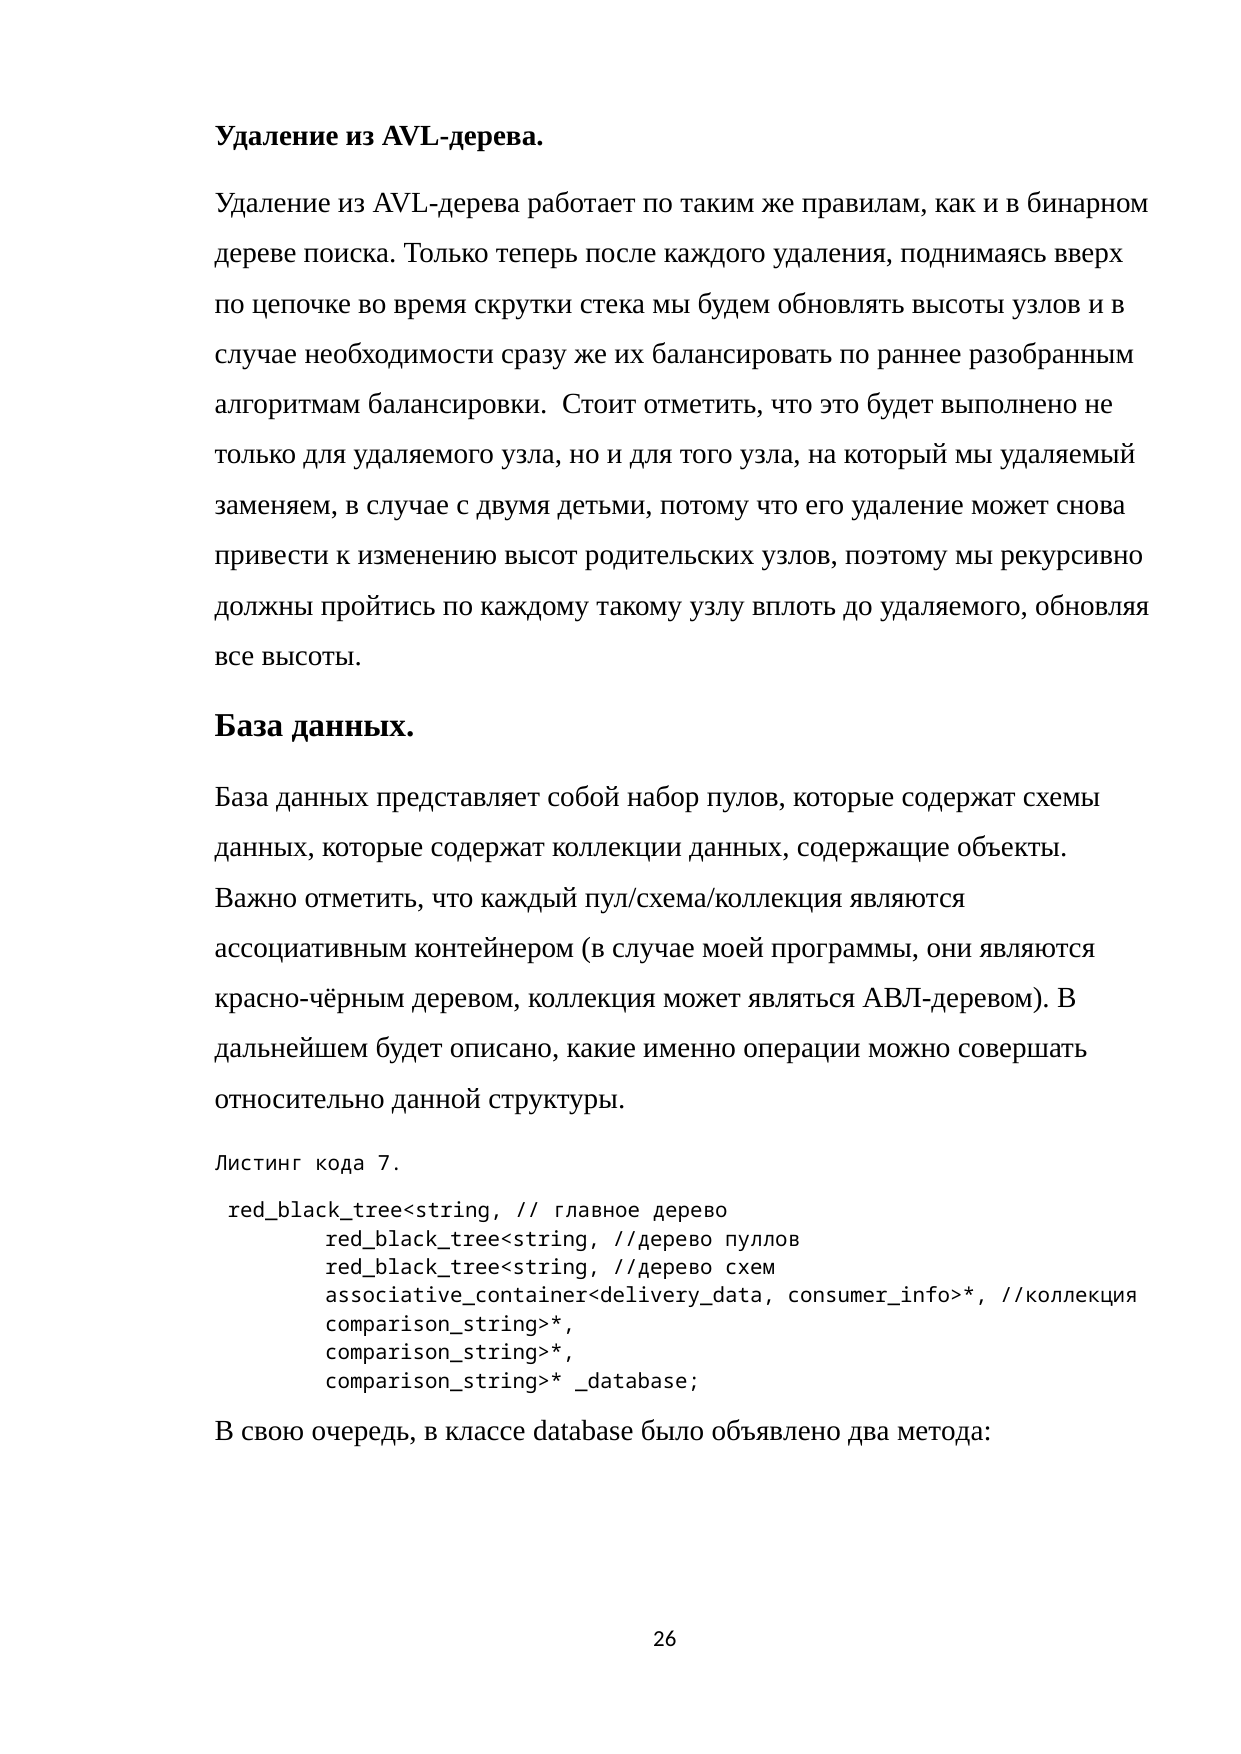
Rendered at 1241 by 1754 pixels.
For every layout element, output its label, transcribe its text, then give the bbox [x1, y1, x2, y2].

text Удаление из AVL-дерева. [214, 118, 1152, 152]
text comparison_string>* _database; [215, 1366, 1152, 1394]
text Удаление из AVL-дерева работает по таким же правилам, как и в бинарном дереве поиска. Только теперь после каждого удаления, поднимаясь вверх по цепочке во время скрутки стека мы будем обновлять высоты узлов и в случае необходимости сразу же их балансировать по раннее разобранным алгоритмам балансировки. Стоит отметить, что это будет выполнено не только для удаляемого узла, но и для того узла, на который мы удаляемый заменяем, в случае с двумя детьми, потому что его удаление может снова привести к изменению высот родительских узлов, поэтому мы рекурсивно должны пройтись по каждому такому узлу вплоть до удаляемого, обновляя все высоты. [214, 185, 1152, 671]
text comparison_string>*, [177, 1337, 1152, 1366]
text В свою очередь, в классе database было объявлено два метода: [214, 1413, 1152, 1447]
text База данных представляет собой набор пулов, которые содержат схемы данных, которые содержат коллекции данных, содержащие объекты. Важно отметить, что каждый пул/схема/коллекция являются ассоциативным контейнером (в случае моей программы, они являются красно-чёрным деревом, коллекция может являться АВЛ-деревом). В дальнейшем будет описано, какие именно операции можно совершать относительно данной структуры. [214, 779, 1152, 1114]
text Листинг кода 7. [215, 1148, 1152, 1176]
text red_black_tree<string, // главное дерево [177, 1195, 1152, 1224]
text associative_container<delivery_data, consumer_info>*, //коллекция [177, 1281, 1152, 1309]
text red_black_tree<string, //дерево схем [177, 1252, 1152, 1281]
text База данных. [214, 705, 1152, 743]
text red_black_tree<string, //дерево пуллов [177, 1224, 1152, 1252]
text comparison_string>*, [177, 1309, 1152, 1337]
